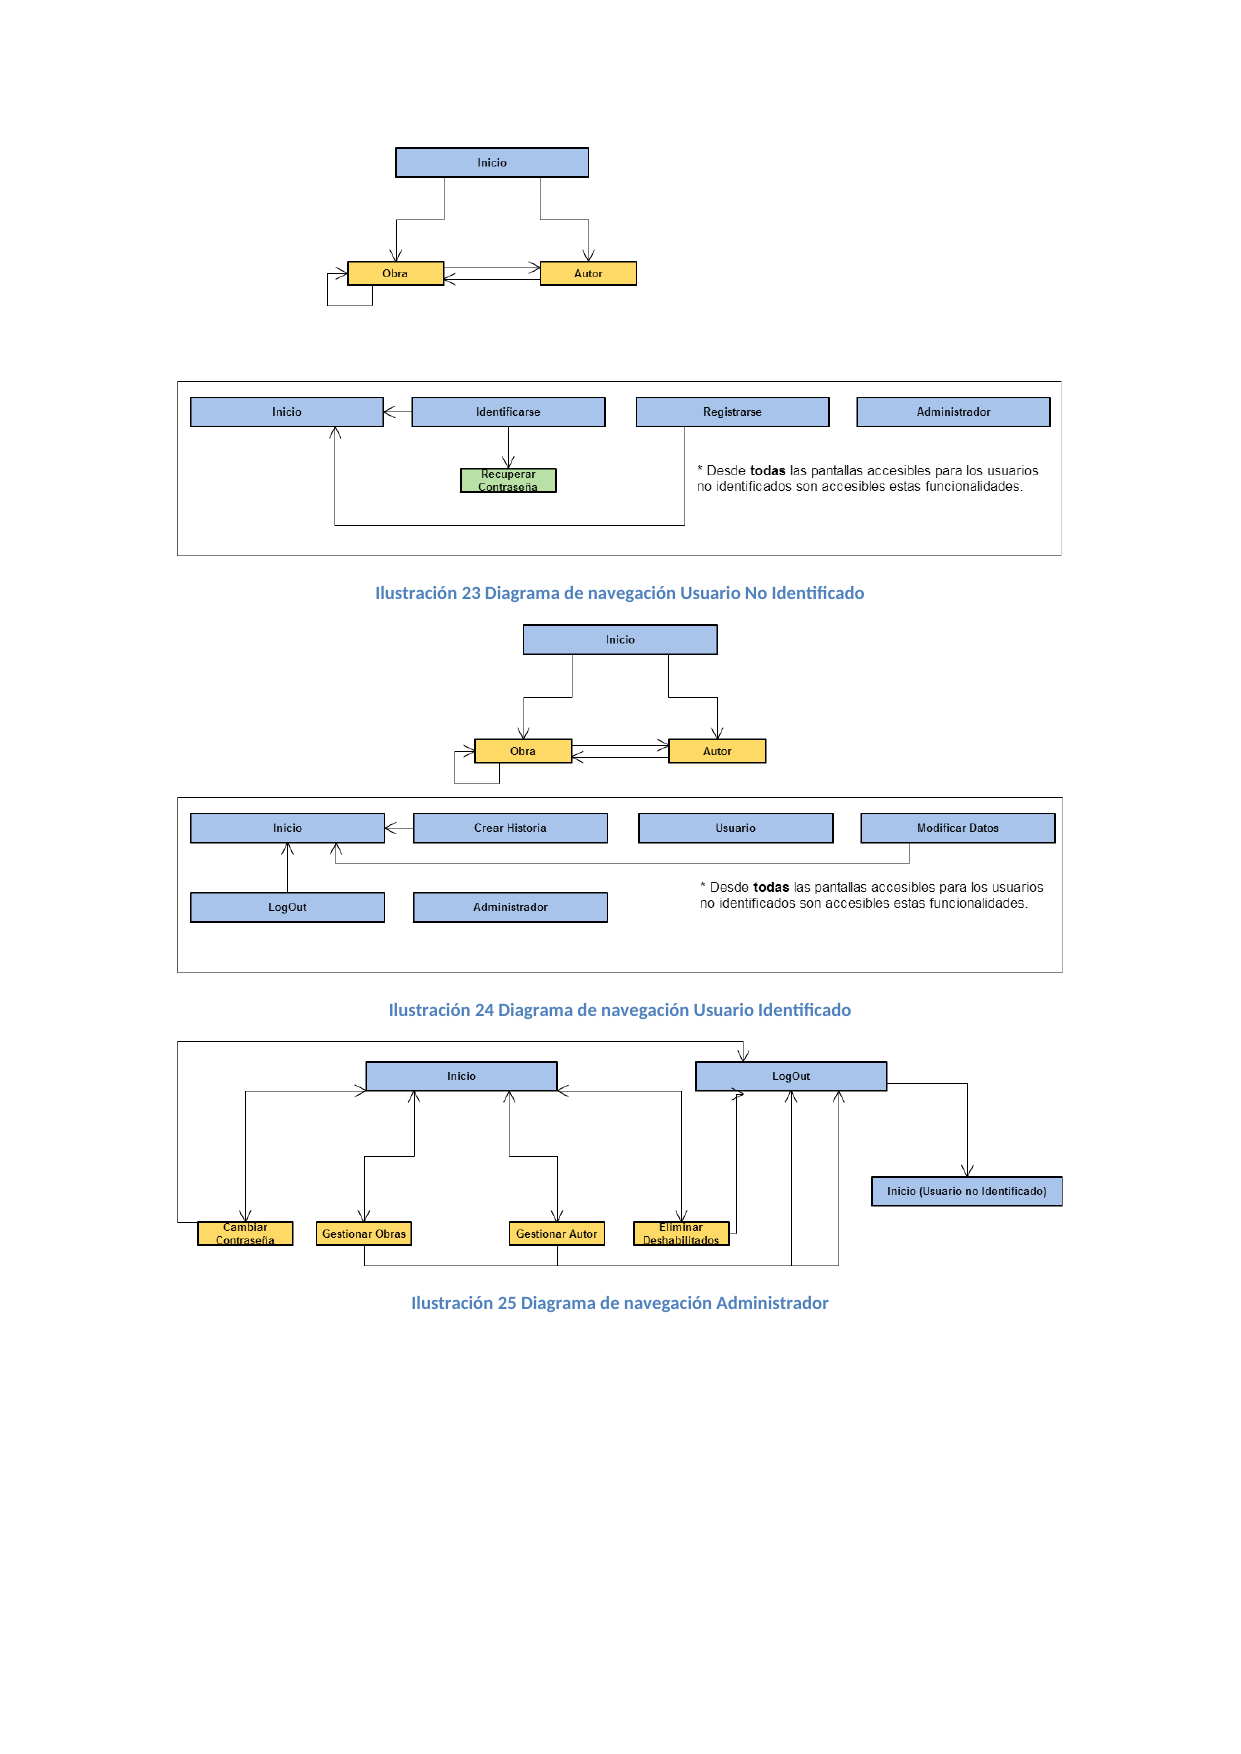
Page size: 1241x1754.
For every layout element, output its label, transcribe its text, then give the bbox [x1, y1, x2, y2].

picture [177, 1041, 1063, 1266]
picture [177, 147, 1062, 556]
picture [177, 624, 1063, 973]
